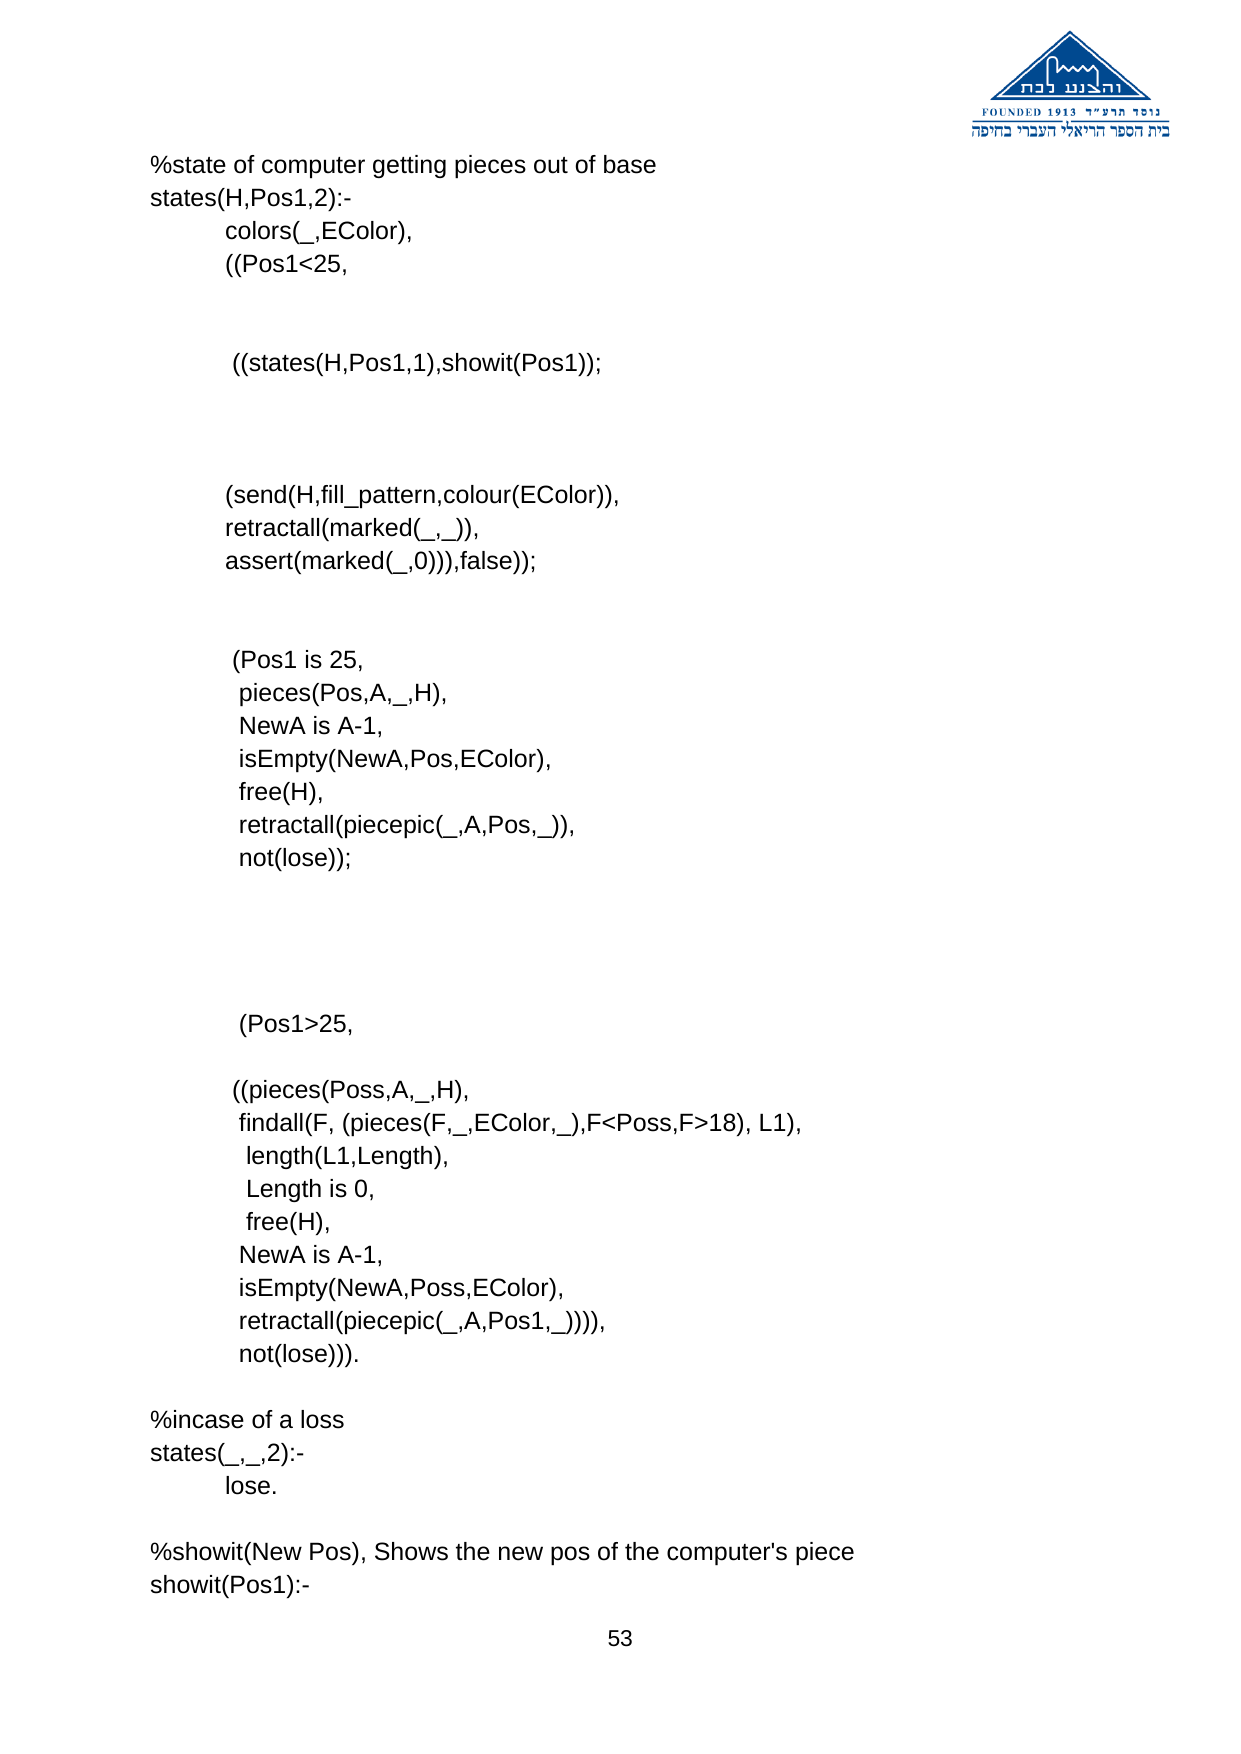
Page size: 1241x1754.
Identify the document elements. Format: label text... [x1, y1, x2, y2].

text pieces(Pos,A,_,H), [150, 678, 1090, 707]
text lose. [150, 1471, 1090, 1499]
text %showit(New Pos), Shows the new pos of the computer's piece [150, 1537, 1090, 1566]
text %incase of a loss [150, 1405, 1090, 1433]
text %state of computer getting pieces out of base [150, 150, 1090, 179]
text NewA is A-1, [150, 1240, 1090, 1268]
text isEmpty(NewA,Pos,EColor), [150, 744, 1090, 773]
text colors(_,EColor), [150, 216, 1090, 245]
text (Pos1 is 25, [150, 645, 1090, 674]
text ((Pos1<25, [150, 249, 1090, 278]
text NewA is A-1, [150, 711, 1090, 740]
text Length is 0, [150, 1174, 1090, 1202]
text (send(H,fill_pattern,colour(EColor)), [150, 480, 1090, 509]
text retractall(marked(_,_)), [150, 513, 1090, 542]
text findall(F, (pieces(F,_,EColor,_),F<Poss,F>18), L1), [150, 1108, 1090, 1136]
text states(_,_,2):- [150, 1438, 1090, 1467]
text isEmpty(NewA,Poss,EColor), [150, 1273, 1090, 1301]
text free(H), [150, 1207, 1090, 1235]
text assert(marked(_,0))),false)); [150, 546, 1090, 575]
text not(lose)); [150, 843, 1090, 872]
text (Pos1>25, [150, 1008, 1090, 1037]
text states(H,Pos1,2):- [150, 183, 1090, 212]
text retractall(piecepic(_,A,Pos1,_)))), [150, 1306, 1090, 1334]
text retractall(piecepic(_,A,Pos,_)), [150, 810, 1090, 839]
text length(L1,Length), [150, 1141, 1090, 1169]
text ((pieces(Poss,A,_,H), [150, 1074, 1090, 1103]
text free(H), [150, 777, 1090, 806]
text ((states(H,Pos1,1),showit(Pos1)); [150, 348, 1090, 377]
text not(lose))). [150, 1339, 1090, 1367]
text showit(Pos1):- [150, 1570, 1090, 1599]
picture [962, 21, 1179, 142]
